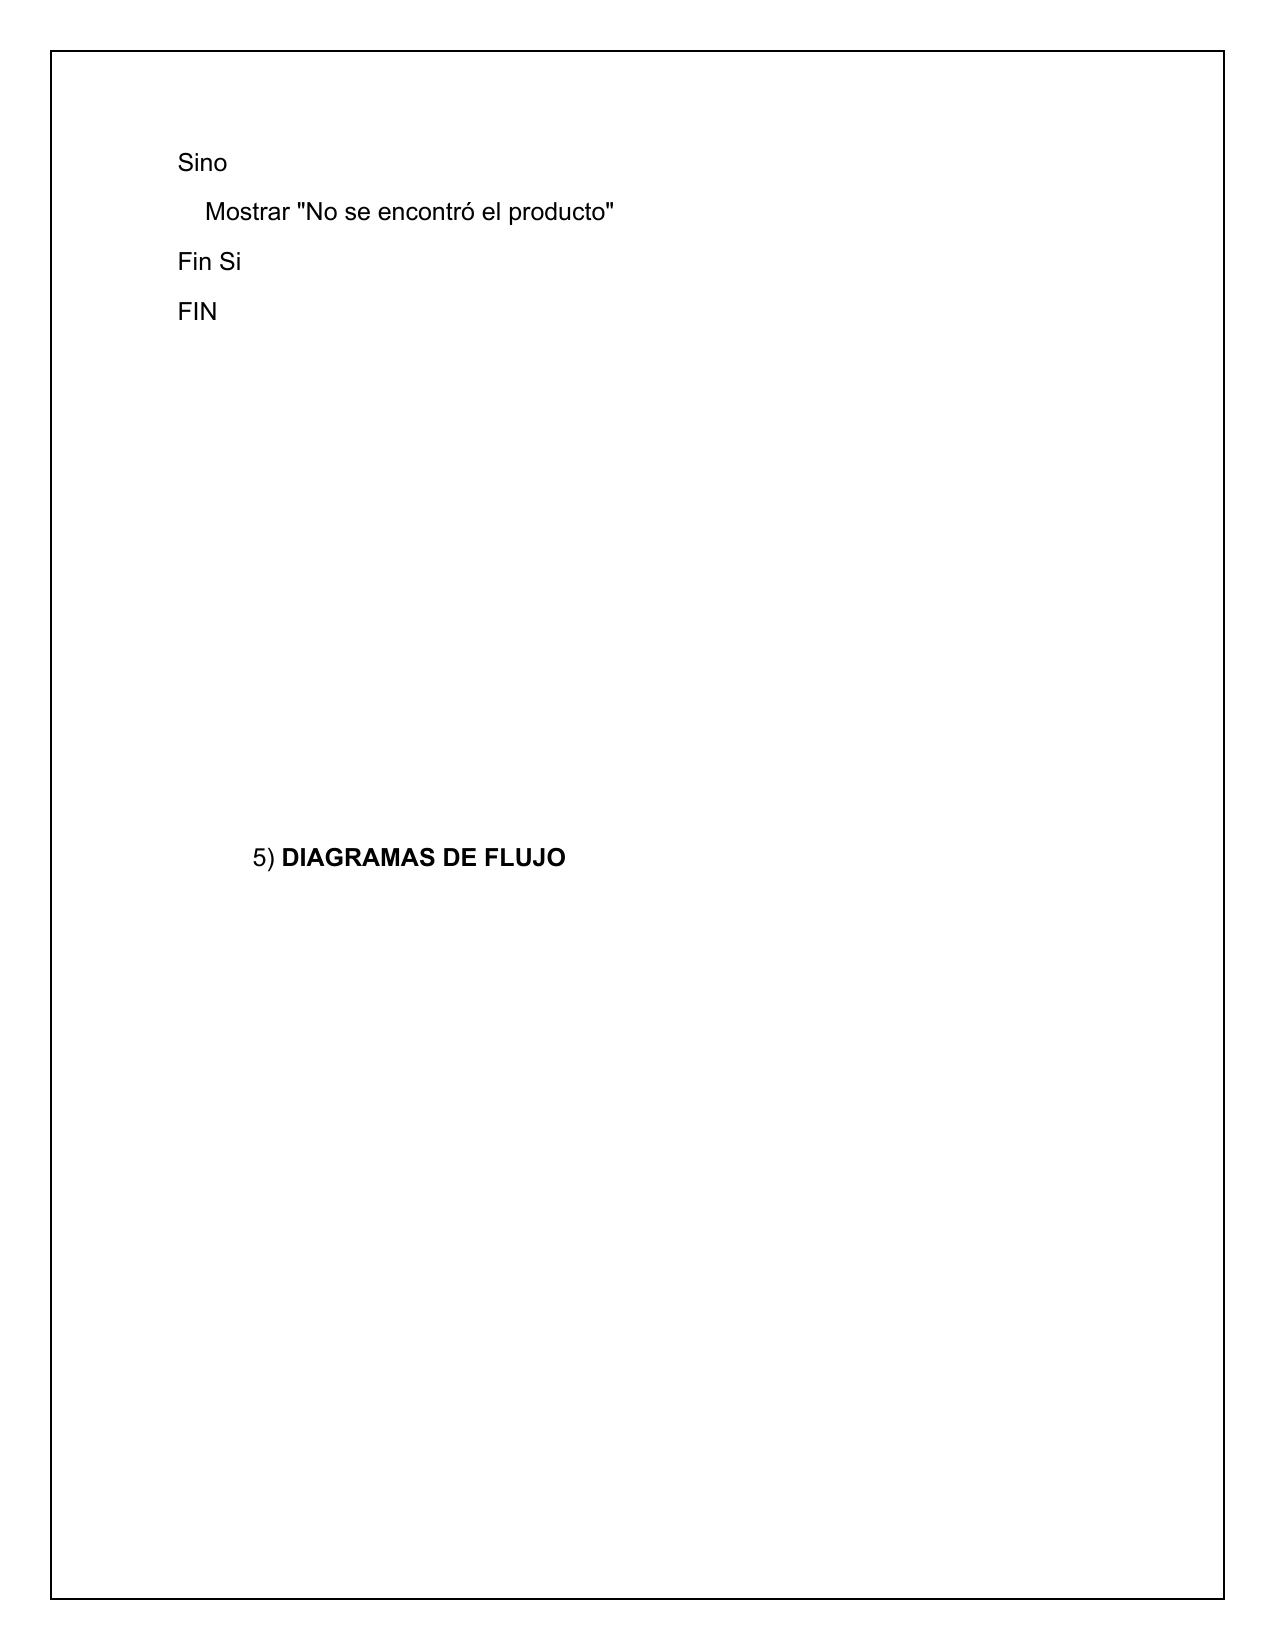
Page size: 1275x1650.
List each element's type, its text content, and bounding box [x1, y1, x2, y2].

text Sino [177, 148, 1098, 176]
text Fin Si [177, 247, 1098, 276]
text FIN [177, 297, 1098, 325]
text Mostrar "No se encontró el producto" [177, 197, 1098, 226]
text 5) DIAGRAMAS DE FLUJO [252, 843, 1098, 872]
